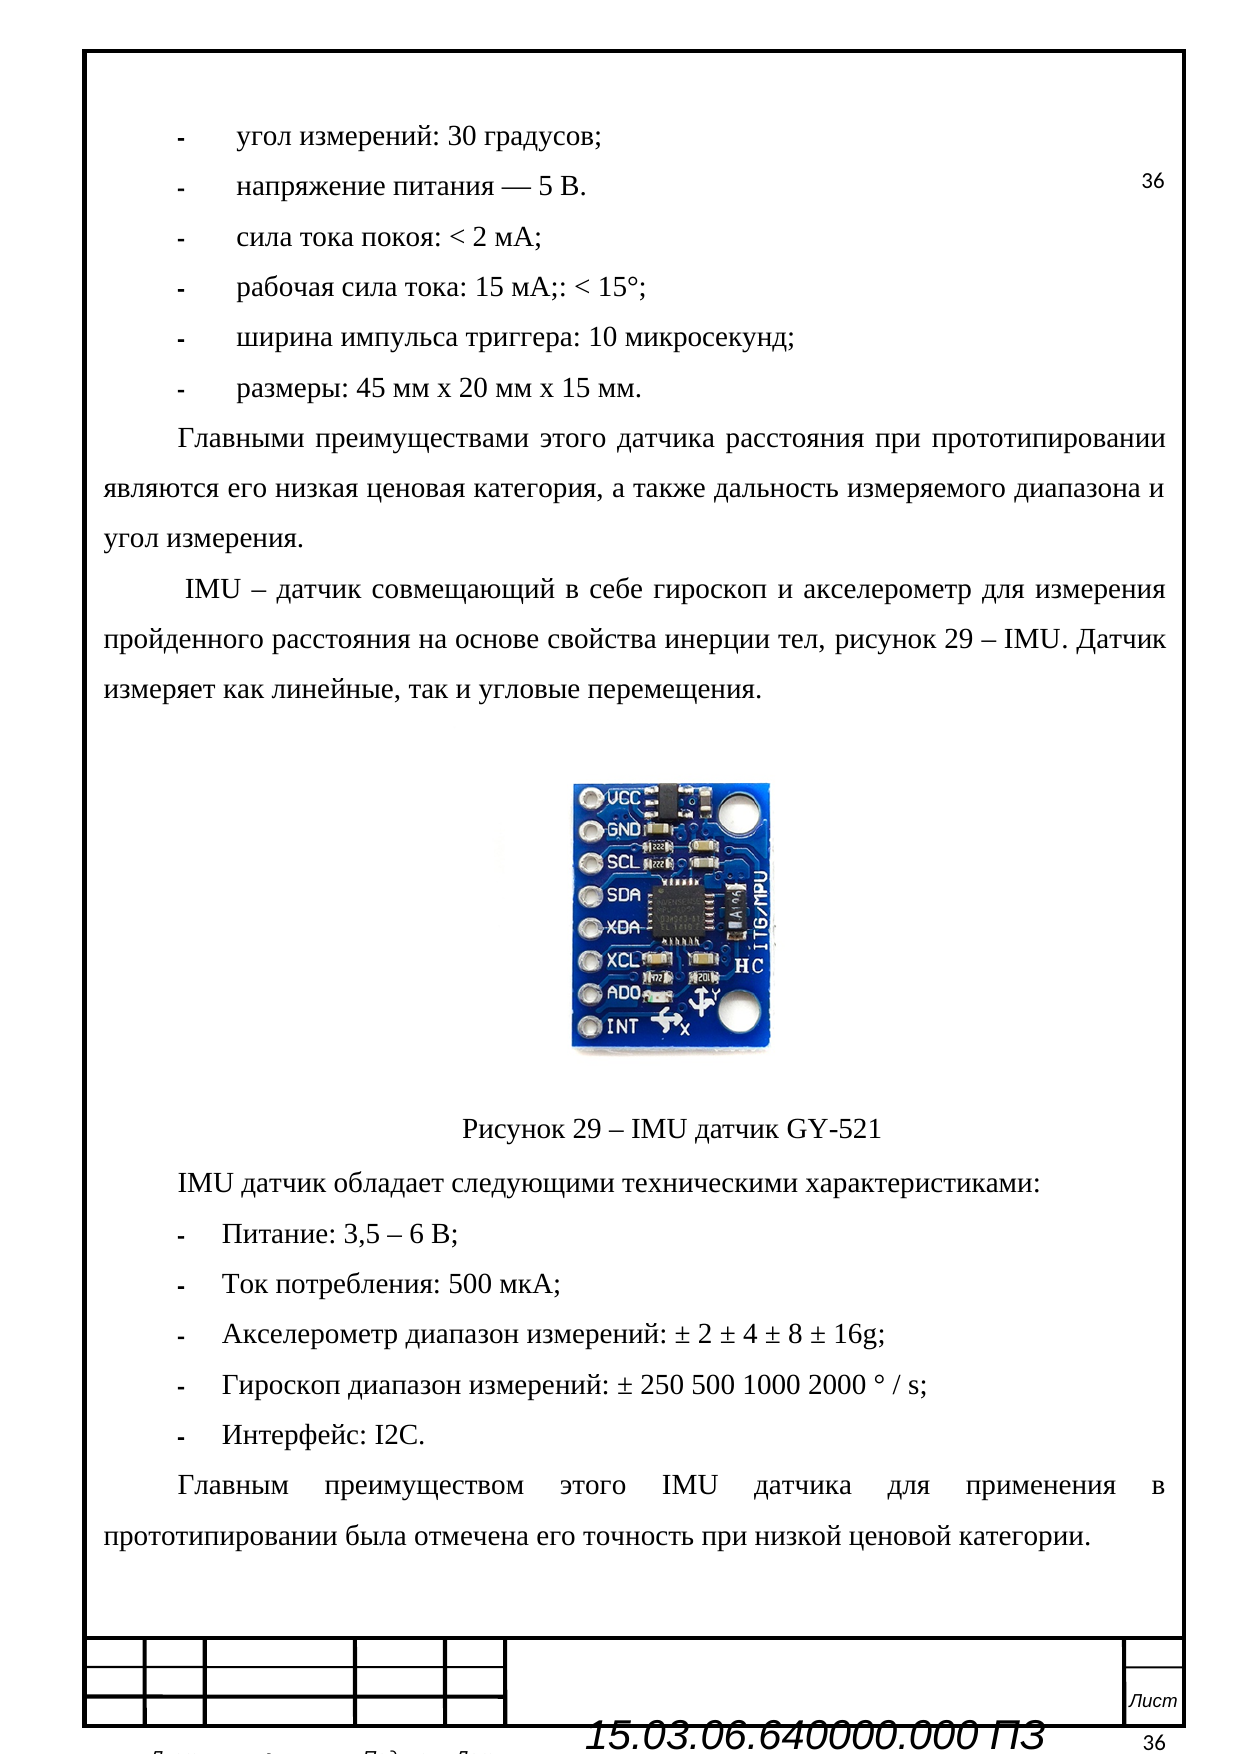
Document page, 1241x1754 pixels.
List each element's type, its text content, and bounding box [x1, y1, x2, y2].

text Главным преимуществом этого IMU датчика для применения в прототипировании была отмечена его точность при низкой ценовой категории. [103, 1467, 1166, 1551]
text IMU датчик обладает следующими техническими характеристиками: [103, 1166, 1166, 1199]
list Интерфейс: I2C. [177, 1417, 1166, 1451]
list Ток потребления: 500 мкА; [177, 1266, 1166, 1300]
text Главными преимуществами этого датчика расстояния при прототипировании являются его низкая ценовая категория, а также дальность измеряемого диапазона и угол измерения. [103, 420, 1166, 554]
list размеры: 45 мм x 20 мм x 15 мм. [177, 370, 1166, 403]
list сила тока покоя: < 2 мА; [177, 219, 1166, 252]
list ширина импульса триггера: 10 микросекунд; [177, 319, 1166, 353]
list рабочая сила тока: 15 мА;: < 15°; [177, 269, 1166, 303]
list угол измерений: 30 градусов; [177, 118, 1166, 152]
list Акселерометр диапазон измерений: ± 2 ± 4 ± 8 ± 16g; [177, 1317, 1166, 1350]
list Гироскоп диапазон измерений: ± 250 500 1000 2000 ° / s; [177, 1367, 1166, 1400]
picture [421, 721, 922, 1097]
list Питание: 3,5 – 6 В; [177, 1216, 1166, 1249]
text IMU – датчик совмещающий в себе гироскоп и акселерометр для измерения пройденного расстояния на основе свойства инерции тел, рисунок 29 – IMU. Датчик измеряет как линейные, так и угловые перемещения. [103, 571, 1166, 705]
text Рисунок 29 – IMU датчик GY-521 [103, 1111, 1166, 1145]
list напряжение питания — 5 В. [177, 168, 1166, 202]
